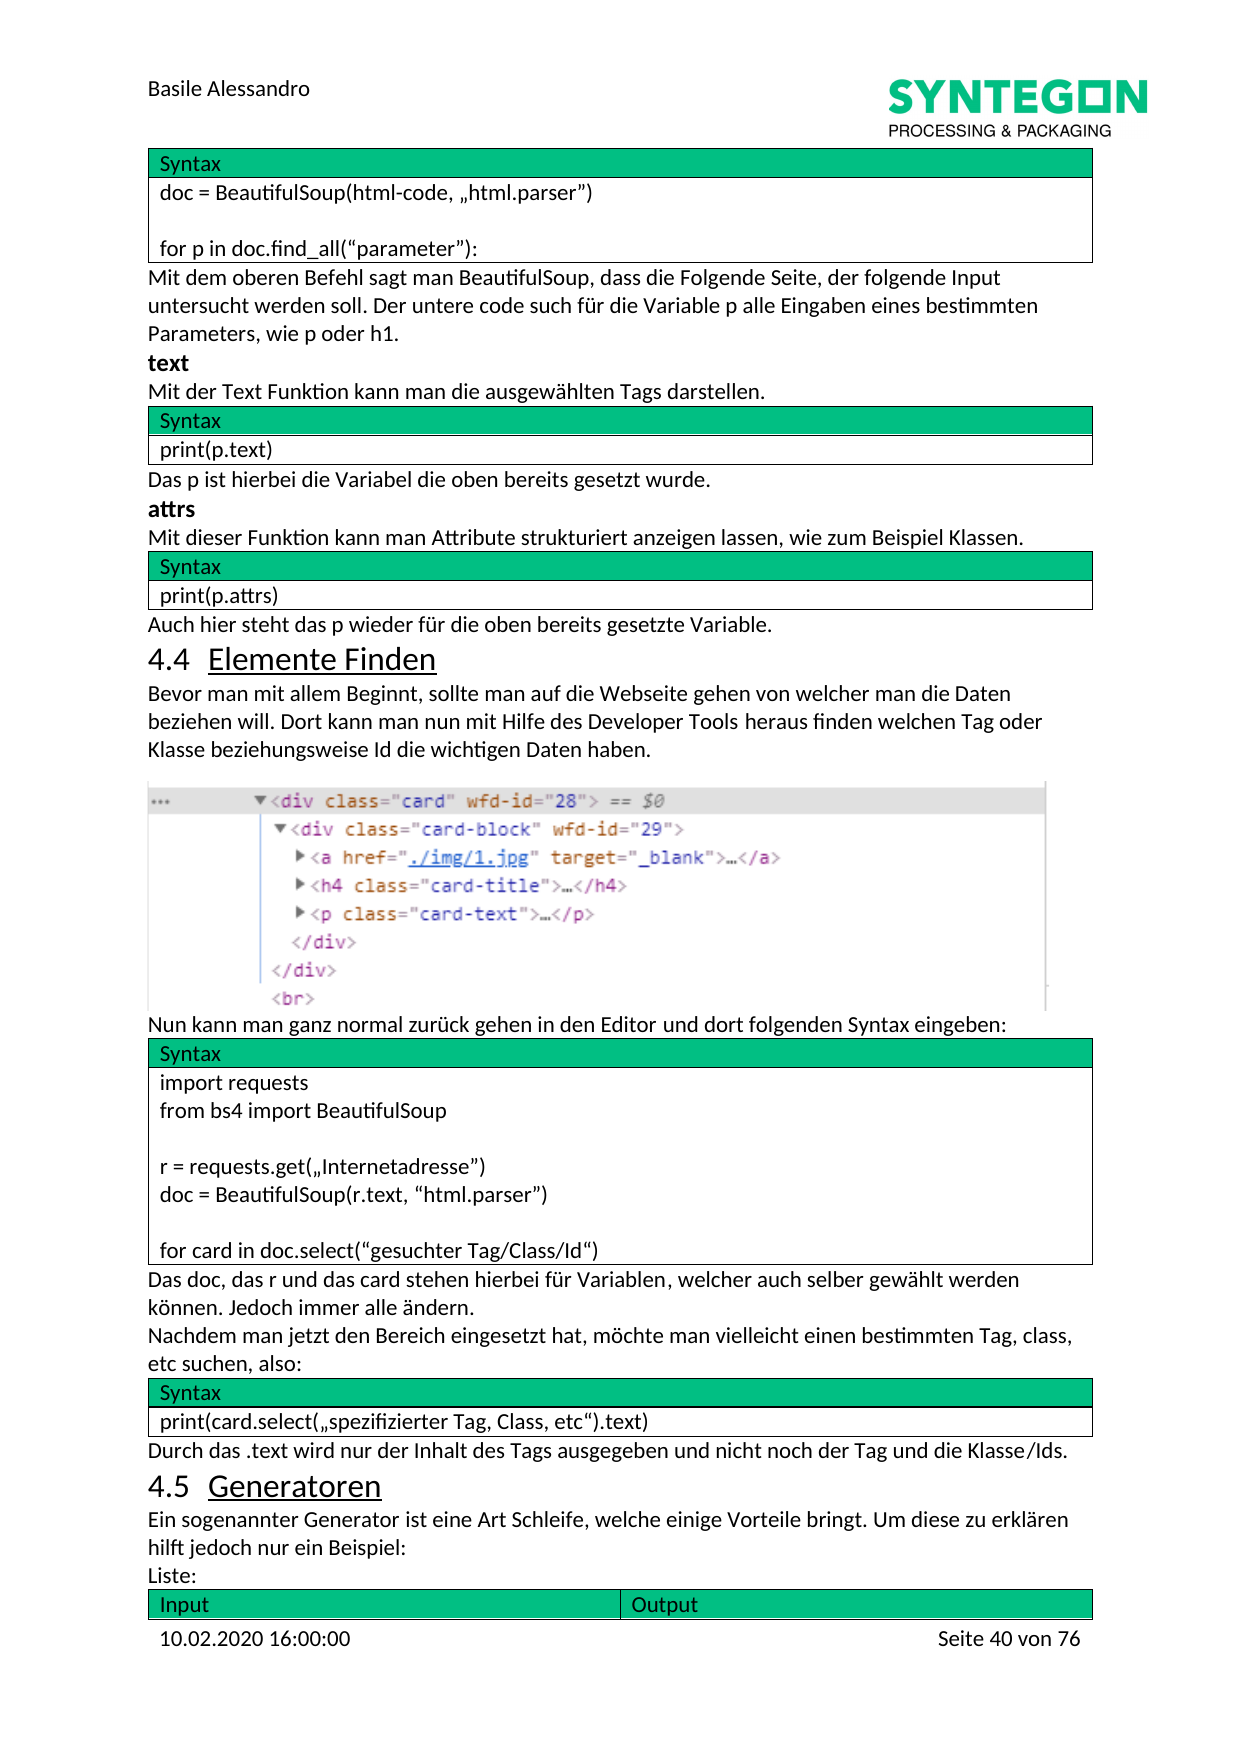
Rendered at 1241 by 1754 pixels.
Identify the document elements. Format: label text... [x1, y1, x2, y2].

text Liste: [148, 1561, 1092, 1589]
text Bevor man mit allem Beginnt, sollte man auf die Webseite gehen von welcher man die Daten beziehen will. Dort kann man nun mit Hilfe des Developer Tools heraus finden welchen Tag oder Klasse beziehungsweise Id die wichtigen Daten haben. [148, 679, 1092, 763]
text Mit dieser Funktion kann man Attribute strukturiert anzeigen lassen, wie zum Beispiel Klassen. [148, 523, 1092, 551]
table_cell import requests from bs4 import BeautifulSoup r = requests.get(„Internetadresse”) doc = BeautifulSoup(r.text, “html.parser”) for card in doc.select(“gesuchter Tag/Class/Id“) [149, 1068, 1092, 1264]
text Das doc, das r und das card stehen hierbei für Variablen, welcher auch selber gewählt werden können. Jedoch immer alle ändern. [148, 1265, 1092, 1321]
text Auch hier steht das p wieder für die oben bereits gesetzte Variable. [148, 610, 1092, 638]
text Generatoren [148, 1464, 1092, 1505]
table_header Syntax [149, 552, 1092, 580]
picture [889, 75, 1149, 139]
picture [147, 781, 1050, 1011]
table_header Syntax [149, 1379, 1092, 1406]
table_cell doc = BeautifulSoup(html-code, „html.parser”) for p in doc.find_all(“parameter”): [149, 178, 1092, 262]
table_cell print(card.select(„spezifizierter Tag, Class, etc“).text) [149, 1408, 1092, 1436]
table_header Output [621, 1590, 1092, 1618]
text Das p ist hierbei die Variabel die oben bereits gesetzt wurde. [148, 465, 1092, 493]
text Ein sogenannter Generator ist eine Art Schleife, welche einige Vorteile bringt. Um diese zu erklären hilft jedoch nur ein Beispiel: [148, 1505, 1092, 1561]
text Elemente Finden [148, 638, 1092, 679]
text Mit dem oberen Befehl sagt man BeautifulSoup, dass die Folgende Seite, der folgende Input untersucht werden soll. Der untere code such für die Variable p alle Eingaben eines bestimmten Parameters, wie p oder h1. [148, 263, 1092, 347]
table_header Input [149, 1590, 620, 1618]
text text [148, 347, 1092, 377]
table_cell print(p.attrs) [149, 581, 1092, 609]
table_header Syntax [149, 1039, 1092, 1067]
table_header Syntax [149, 149, 1092, 177]
text Nachdem man jetzt den Bereich eingesetzt hat, möchte man vielleicht einen bestimmten Tag, class, etc suchen, also: [148, 1321, 1092, 1377]
text Durch das .text wird nur der Inhalt des Tags ausgegeben und nicht noch der Tag und die Klasse/Ids. [148, 1437, 1092, 1464]
text attrs [148, 493, 1092, 523]
table_cell print(p.text) [149, 436, 1092, 464]
text Mit der Text Funktion kann man die ausgewählten Tags darstellen. [148, 377, 1092, 406]
table_header Syntax [149, 407, 1092, 434]
